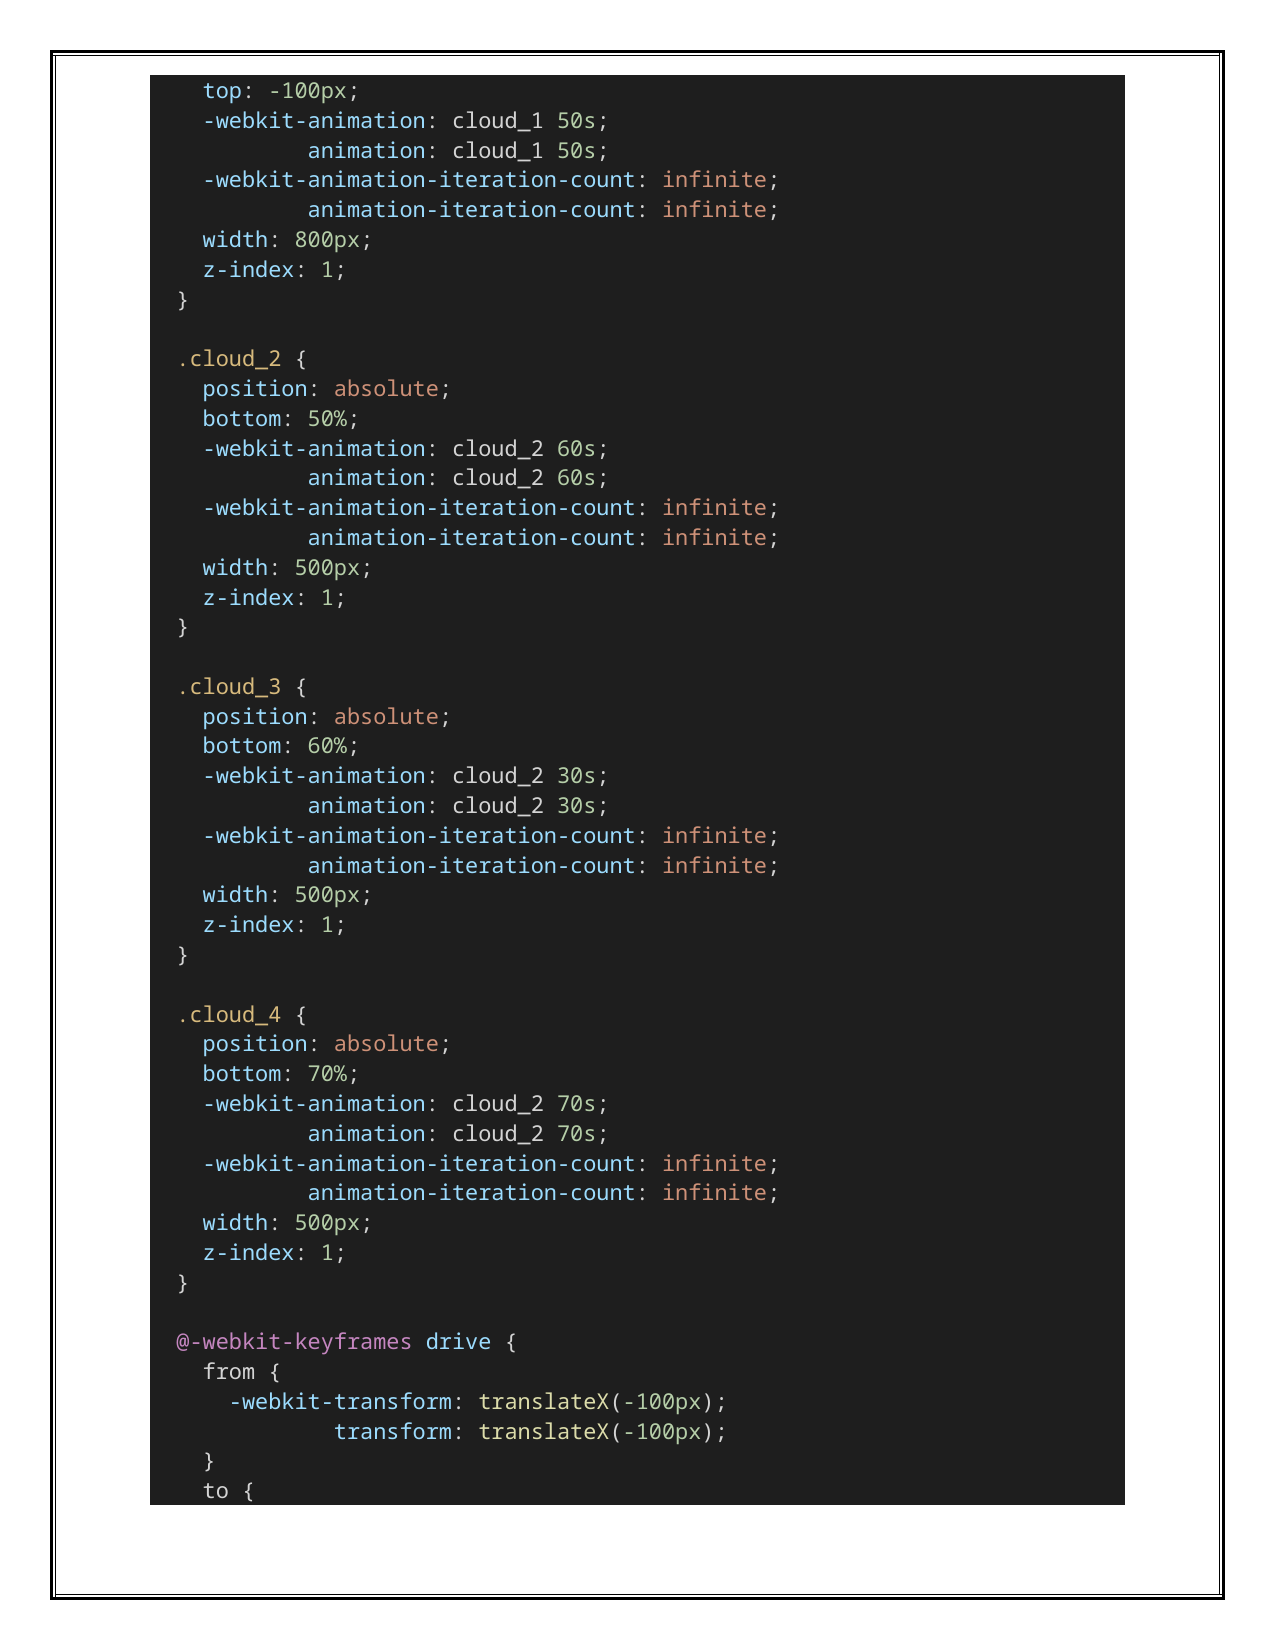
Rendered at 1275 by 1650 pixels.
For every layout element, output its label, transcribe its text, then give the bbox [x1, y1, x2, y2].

text -webkit-animation-iteration-count: infinite; [150, 820, 1125, 849]
text -webkit-animation-iteration-count: infinite; [150, 492, 1125, 522]
text .cloud_3 { [150, 671, 1125, 701]
text animation: cloud_1 50s; [150, 134, 1125, 164]
text -webkit-animation: cloud_2 60s; [150, 432, 1125, 462]
text animation: cloud_2 30s; [150, 790, 1125, 820]
text -webkit-animation-iteration-count: infinite; [150, 1147, 1125, 1177]
text animation-iteration-count: infinite; [150, 1177, 1125, 1207]
text -webkit-transform: translateX(-100px); [150, 1386, 1125, 1416]
text .cloud_2 { [150, 343, 1125, 373]
text z-index: 1; [150, 909, 1125, 939]
text animation-iteration-count: infinite; [150, 849, 1125, 879]
text @-webkit-keyframes drive { [150, 1326, 1125, 1356]
text transform: translateX(-100px); [150, 1416, 1125, 1445]
text width: 800px; [150, 224, 1125, 254]
text width: 500px; [150, 879, 1125, 909]
text } [150, 283, 1125, 313]
text z-index: 1; [150, 254, 1125, 283]
text } [150, 1267, 1125, 1296]
text z-index: 1; [150, 581, 1125, 611]
text animation: cloud_2 60s; [150, 462, 1125, 492]
text animation-iteration-count: infinite; [150, 522, 1125, 552]
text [150, 164, 1125, 194]
text bottom: 70%; [150, 1058, 1125, 1088]
text position: absolute; [150, 701, 1125, 730]
text bottom: 60%; [150, 730, 1125, 760]
text } [150, 611, 1125, 641]
text } [150, 1445, 1125, 1475]
text position: absolute; [150, 373, 1125, 403]
text position: absolute; [150, 1028, 1125, 1058]
text -webkit-animation: cloud_2 30s; [150, 760, 1125, 790]
text animation-iteration-count: infinite; [150, 194, 1125, 224]
text -webkit-animation: cloud_2 70s; [150, 1088, 1125, 1118]
text } [150, 939, 1125, 969]
text top: -100px; [150, 75, 1125, 105]
text z-index: 1; [150, 1237, 1125, 1267]
text animation: cloud_2 70s; [150, 1118, 1125, 1147]
text -webkit-animation: cloud_1 50s; [150, 105, 1125, 134]
text width: 500px; [150, 1207, 1125, 1237]
text .cloud_4 { [150, 998, 1125, 1028]
text width: 500px; [150, 552, 1125, 581]
text bottom: 50%; [150, 403, 1125, 432]
text from { [150, 1356, 1125, 1386]
text to { [150, 1475, 1125, 1505]
